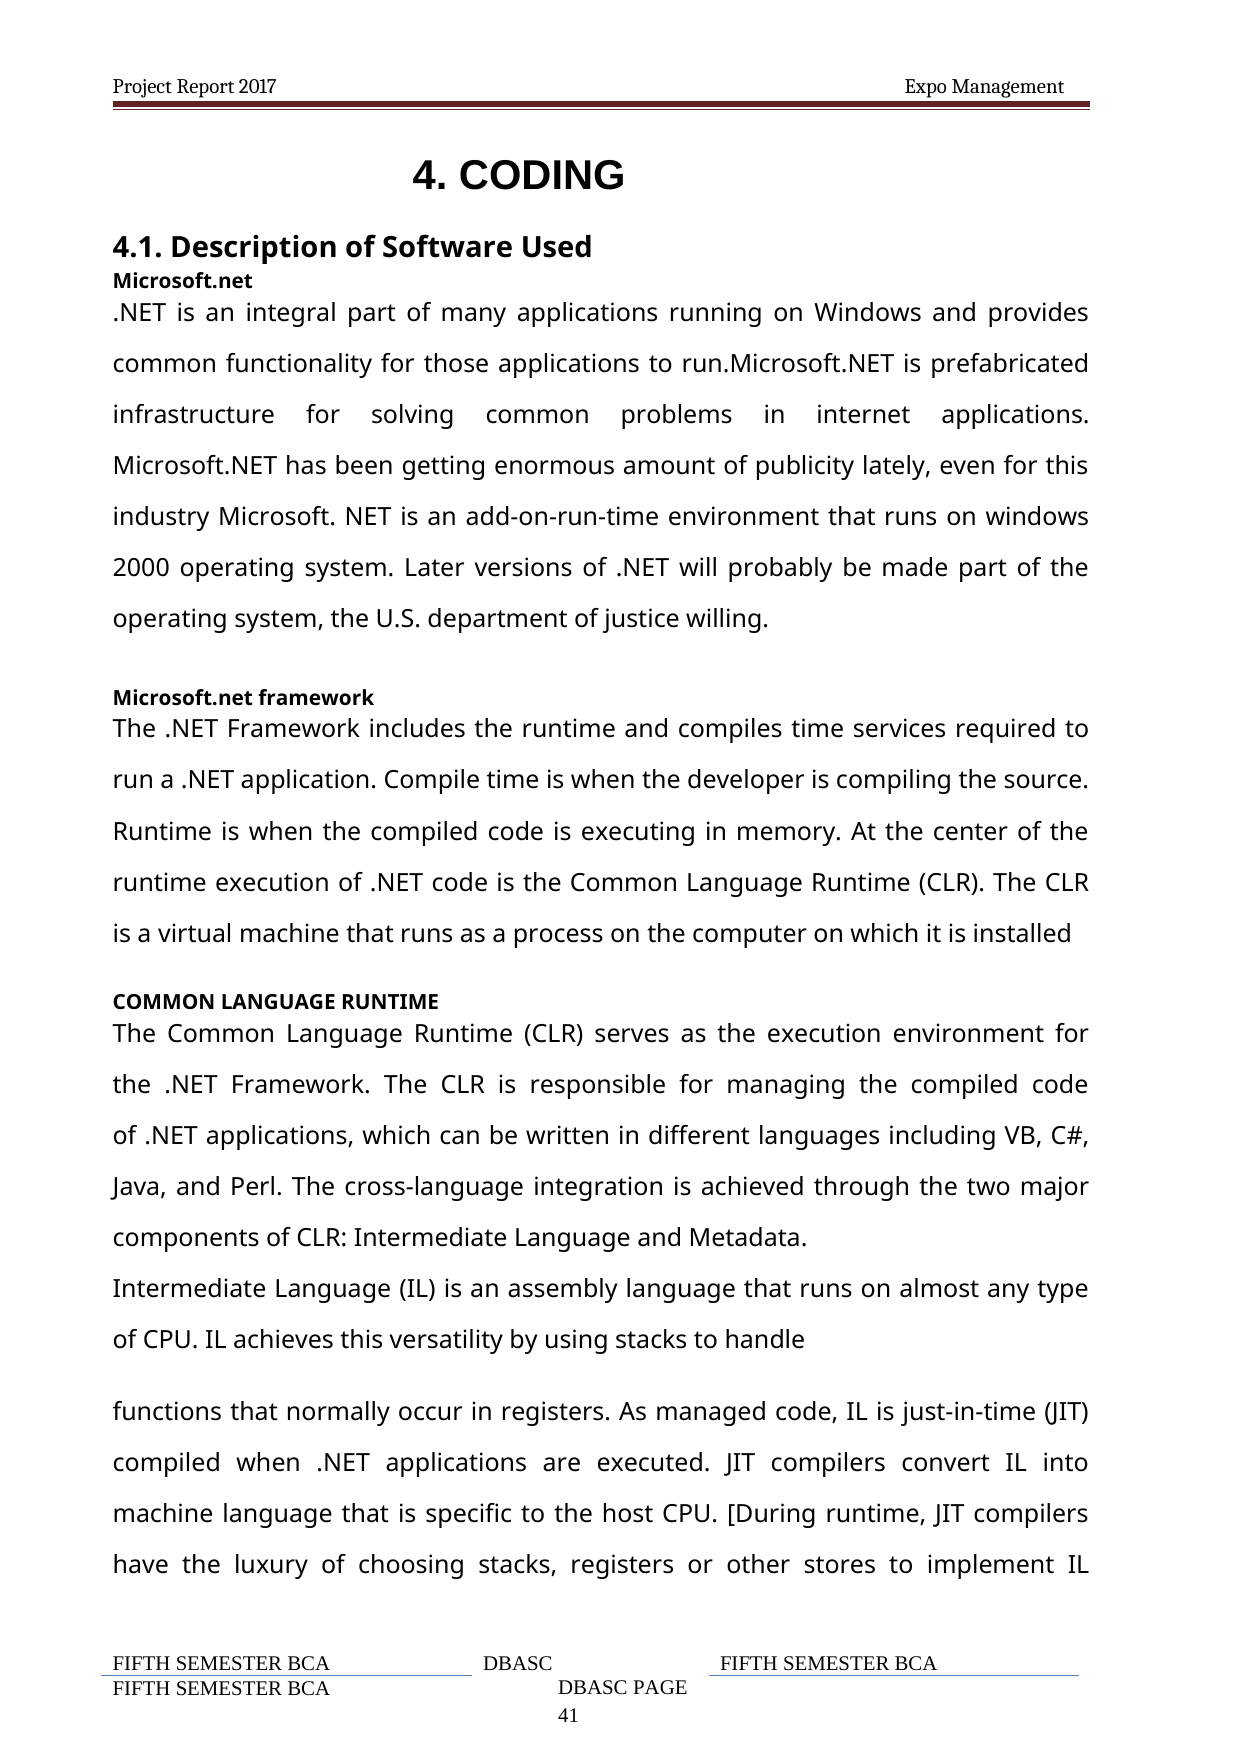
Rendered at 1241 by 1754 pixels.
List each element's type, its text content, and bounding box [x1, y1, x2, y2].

text The Common Language Runtime (CLR) serves as the execution environment for the .NET Framework. The CLR is responsible for managing the compiled code of .NET applications, which can be written in different languages including VB, C#, Java, and Perl. The cross-language integration is achieved through the two major components of CLR: Intermediate Language and Metadata. [112, 1016, 1090, 1254]
text The .NET Framework includes the runtime and compiles time services required to run a .NET application. Compile time is when the developer is compiling the source. Runtime is when the compiled code is executing in memory. At the center of the runtime execution of .NET code is the Common Language Runtime (CLR). The CLR is a virtual machine that runs as a process on the computer on which it is installed [112, 711, 1090, 949]
text 4.1. Description of Software Used [112, 227, 1090, 266]
text Microsoft.net [112, 266, 1090, 295]
text .NET is an integral part of many applications running on Windows and provides common functionality for those applications to run.Microsoft.NET is prefabricated infrastructure for solving common problems in internet applications. Microsoft.NET has been getting enormous amount of publicity lately, even for this industry Microsoft. NET is an add-on-run-time environment that runs on windows 2000 operating system. Later versions of .NET will probably be made part of the operating system, the U.S. department of justice willing. [112, 295, 1090, 635]
text Microsoft.net framework [112, 683, 1090, 711]
text Intermediate Language (IL) is an assembly language that runs on almost any type of CPU. IL achieves this versatility by using stacks to handle [112, 1271, 1090, 1356]
text COMMON LANGUAGE RUNTIME [112, 987, 1090, 1016]
text 4. CODING [337, 150, 1090, 198]
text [112, 1394, 1090, 1581]
